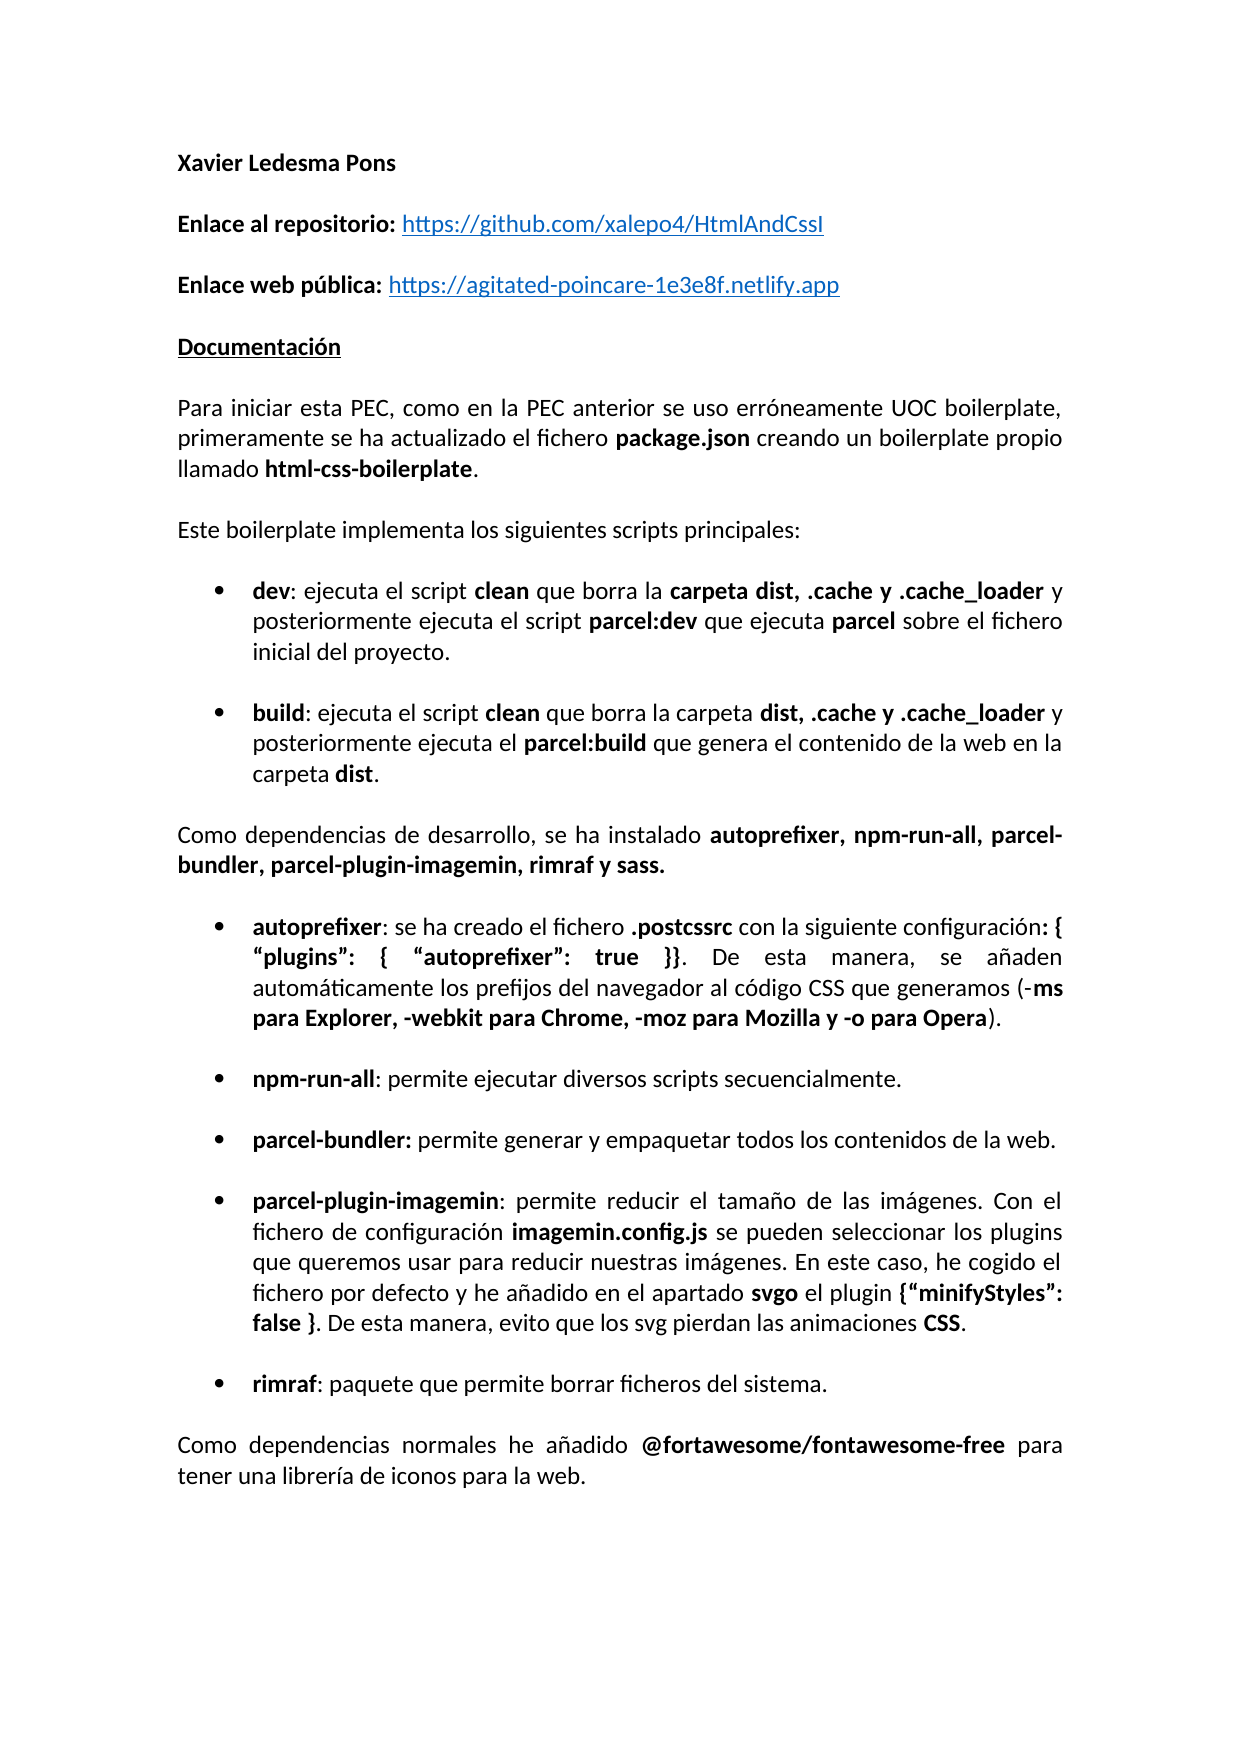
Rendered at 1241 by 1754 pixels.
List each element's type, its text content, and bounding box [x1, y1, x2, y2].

list build: ejecuta el script clean que borra la carpeta dist, .cache y .cache_loader y posteriormente ejecuta el parcel:build que genera el contenido de la web en la carpeta dist. [215, 697, 1063, 788]
text Documentación [177, 331, 1063, 361]
list parcel-plugin-imagemin: permite reducir el tamaño de las imágenes. Con el fichero de configuración imagemin.config.js se pueden seleccionar los plugins que queremos usar para reducir nuestras imágenes. En este caso, he cogido el fichero por defecto y he añadido en el apartado svgo el plugin {“minifyStyles”: false }. De esta manera, evito que los svg pierdan las animaciones CSS. [215, 1185, 1063, 1338]
list dev: ejecuta el script clean que borra la carpeta dist, .cache y .cache_loader y posteriormente ejecuta el script parcel:dev que ejecuta parcel sobre el fichero inicial del proyecto. [215, 575, 1063, 666]
text Como dependencias de desarrollo, se ha instalado autoprefixer, npm-run-all, parcel-bundler, parcel-plugin-imagemin, rimraf y sass. [177, 819, 1063, 880]
list npm-run-all: permite ejecutar diversos scripts secuencialmente. [215, 1063, 1063, 1094]
text Como dependencias normales he añadido @fortawesome/fontawesome-free para tener una librería de iconos para la web. [177, 1429, 1063, 1491]
list rimraf: paquete que permite borrar ficheros del sistema. [215, 1368, 1063, 1399]
text Este boilerplate implementa los siguientes scripts principales: [177, 514, 1063, 544]
text Xavier Ledesma Pons [177, 148, 1063, 178]
list autoprefixer: se ha creado el fichero .postcssrc con la siguiente configuración: { “plugins”: { “autoprefixer”: true }}. De esta manera, se añaden automáticamente los prefijos del navegador al código CSS que generamos (-ms para Explorer, -webkit para Chrome, -moz para Mozilla y -o para Opera). [215, 911, 1063, 1033]
text Enlace web pública: https://agitated-poincare-1e3e8f.netlify.app [177, 270, 1063, 300]
text Enlace al repositorio: https://github.com/xalepo4/HtmlAndCssI [177, 209, 1063, 239]
text Para iniciar esta PEC, como en la PEC anterior se uso erróneamente UOC boilerplate, primeramente se ha actualizado el fichero package.json creando un boilerplate propio llamado html-css-boilerplate. [177, 392, 1063, 483]
list parcel-bundler: permite generar y empaquetar todos los contenidos de la web. [215, 1124, 1063, 1155]
